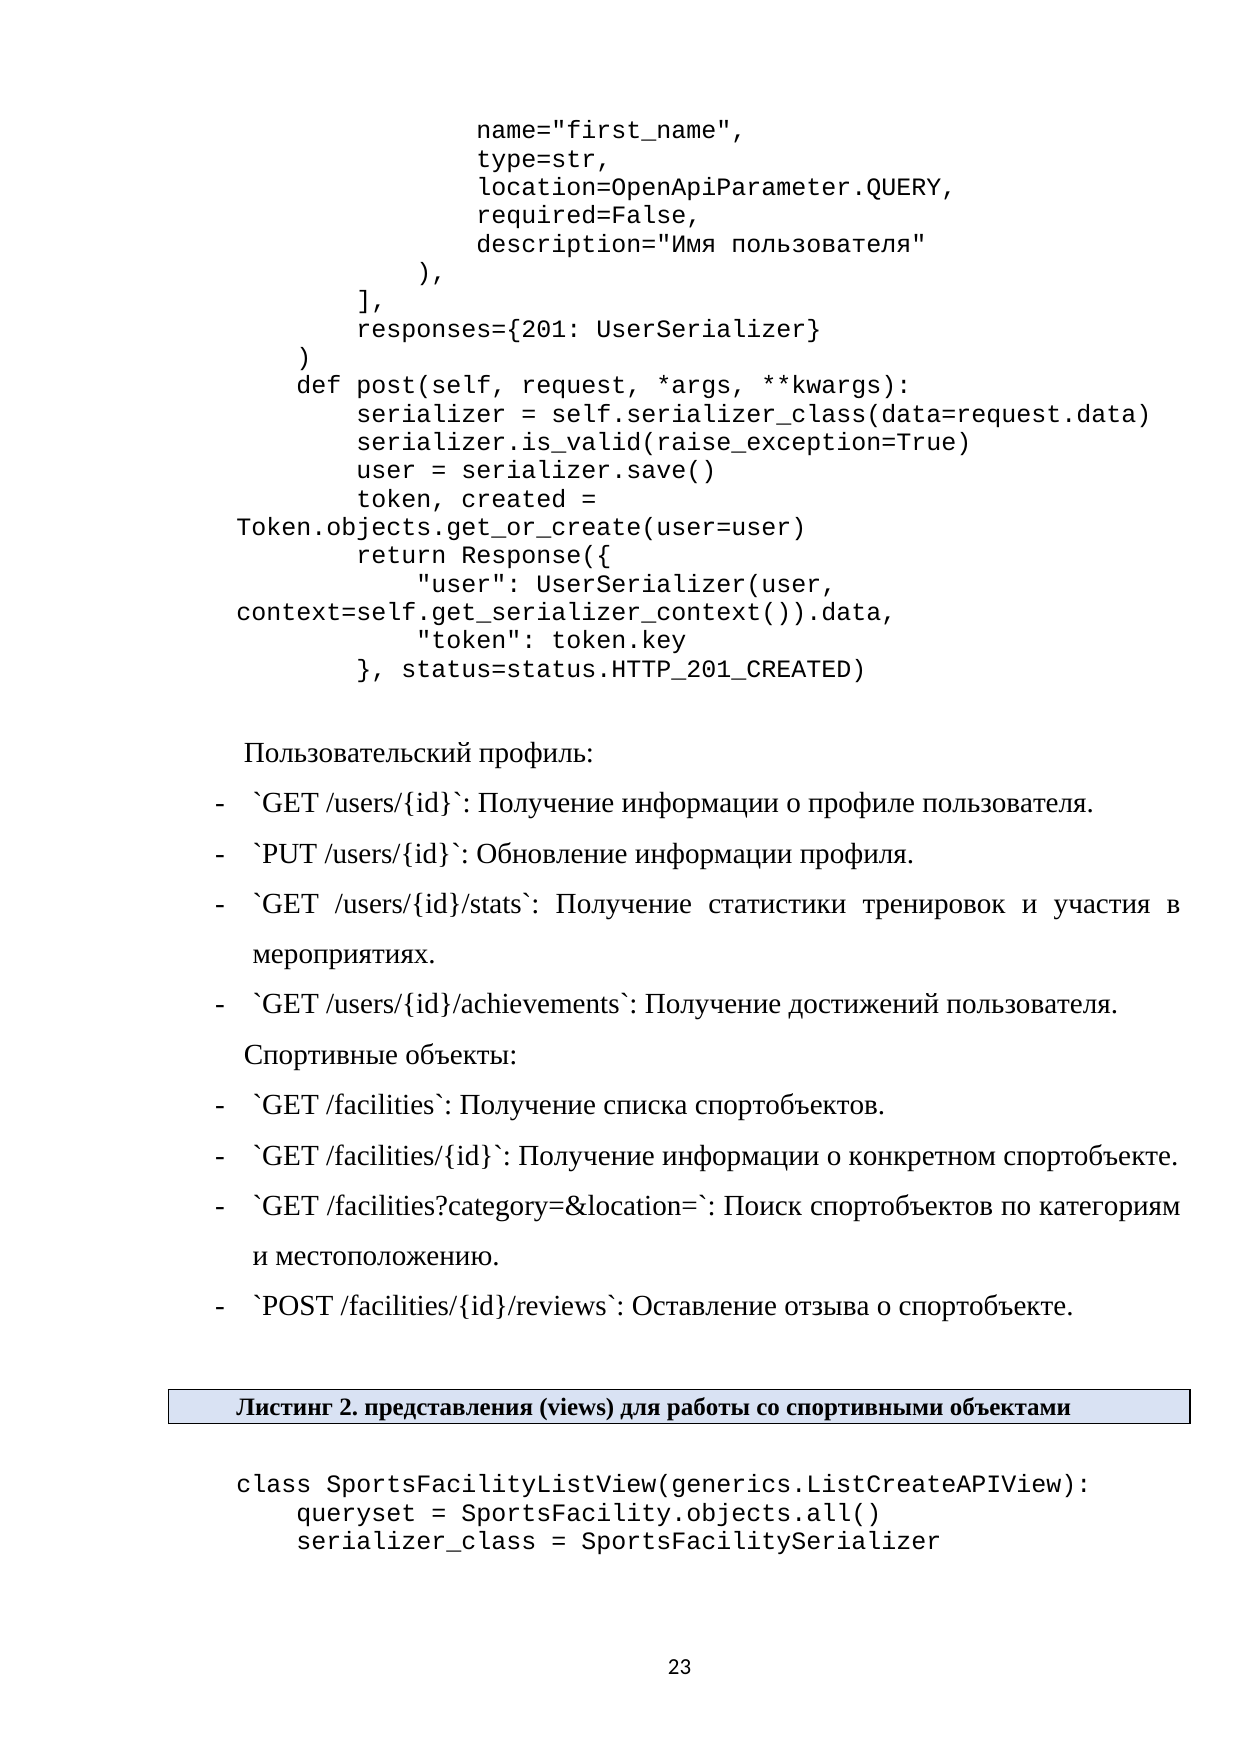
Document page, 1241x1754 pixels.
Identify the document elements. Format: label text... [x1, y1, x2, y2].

text token, created = Token.objects.get_or_create(user=user) [236, 486, 1181, 543]
list `GET /users/{id}`: Получение информации о профиле пользователя. [215, 785, 1181, 819]
list `GET /facilities`: Получение списка спортобъектов. [215, 1087, 1181, 1121]
text responses={201: UserSerializer} [236, 316, 1181, 345]
text ) [236, 345, 1181, 373]
text user = serializer.save() [236, 458, 1181, 486]
text "user": UserSerializer(user, context=self.get_serializer_context()).data, [236, 571, 1181, 628]
list `GET /users/{id}/stats`: Получение статистики тренировок и участия в мероприятиях. [215, 886, 1181, 970]
text Листинг 2. представления (views) для работы со спортивными объектами [169, 1390, 1189, 1423]
text ], [236, 288, 1181, 316]
text class SportsFacilityListView(generics.ListCreateAPIView): [236, 1472, 1181, 1500]
text name="first_name", [236, 118, 1181, 146]
text Пользовательский профиль: [177, 735, 1181, 769]
list `GET /users/{id}/achievements`: Получение достижений пользователя. [215, 987, 1181, 1020]
list `POST /facilities/{id}/reviews`: Оставление отзыва о спортобъекте. [215, 1288, 1181, 1322]
text serializer = self.serializer_class(data=request.data) [236, 401, 1181, 430]
text return Response({ [236, 543, 1181, 571]
text required=False, [236, 203, 1181, 231]
text serializer.is_valid(raise_exception=True) [236, 430, 1181, 458]
list `GET /facilities?category=&location=`: Поиск спортобъектов по категориям и местоположению. [215, 1188, 1181, 1272]
text description="Имя пользователя" [236, 231, 1181, 260]
text serializer_class = SportsFacilitySerializer [236, 1529, 1181, 1557]
list `PUT /users/{id}`: Обновление информации профиля. [215, 836, 1181, 869]
text type=str, [236, 146, 1181, 175]
text location=OpenApiParameter.QUERY, [236, 175, 1181, 203]
list `GET /facilities/{id}`: Получение информации о конкретном спортобъекте. [215, 1138, 1181, 1171]
text queryset = SportsFacility.objects.all() [236, 1500, 1181, 1529]
text "token": token.key [236, 628, 1181, 656]
text Спортивные объекты: [177, 1037, 1181, 1071]
text }, status=status.HTTP_201_CREATED) [236, 656, 1181, 685]
text def post(self, request, *args, **kwargs): [236, 373, 1181, 401]
text ), [236, 260, 1181, 288]
